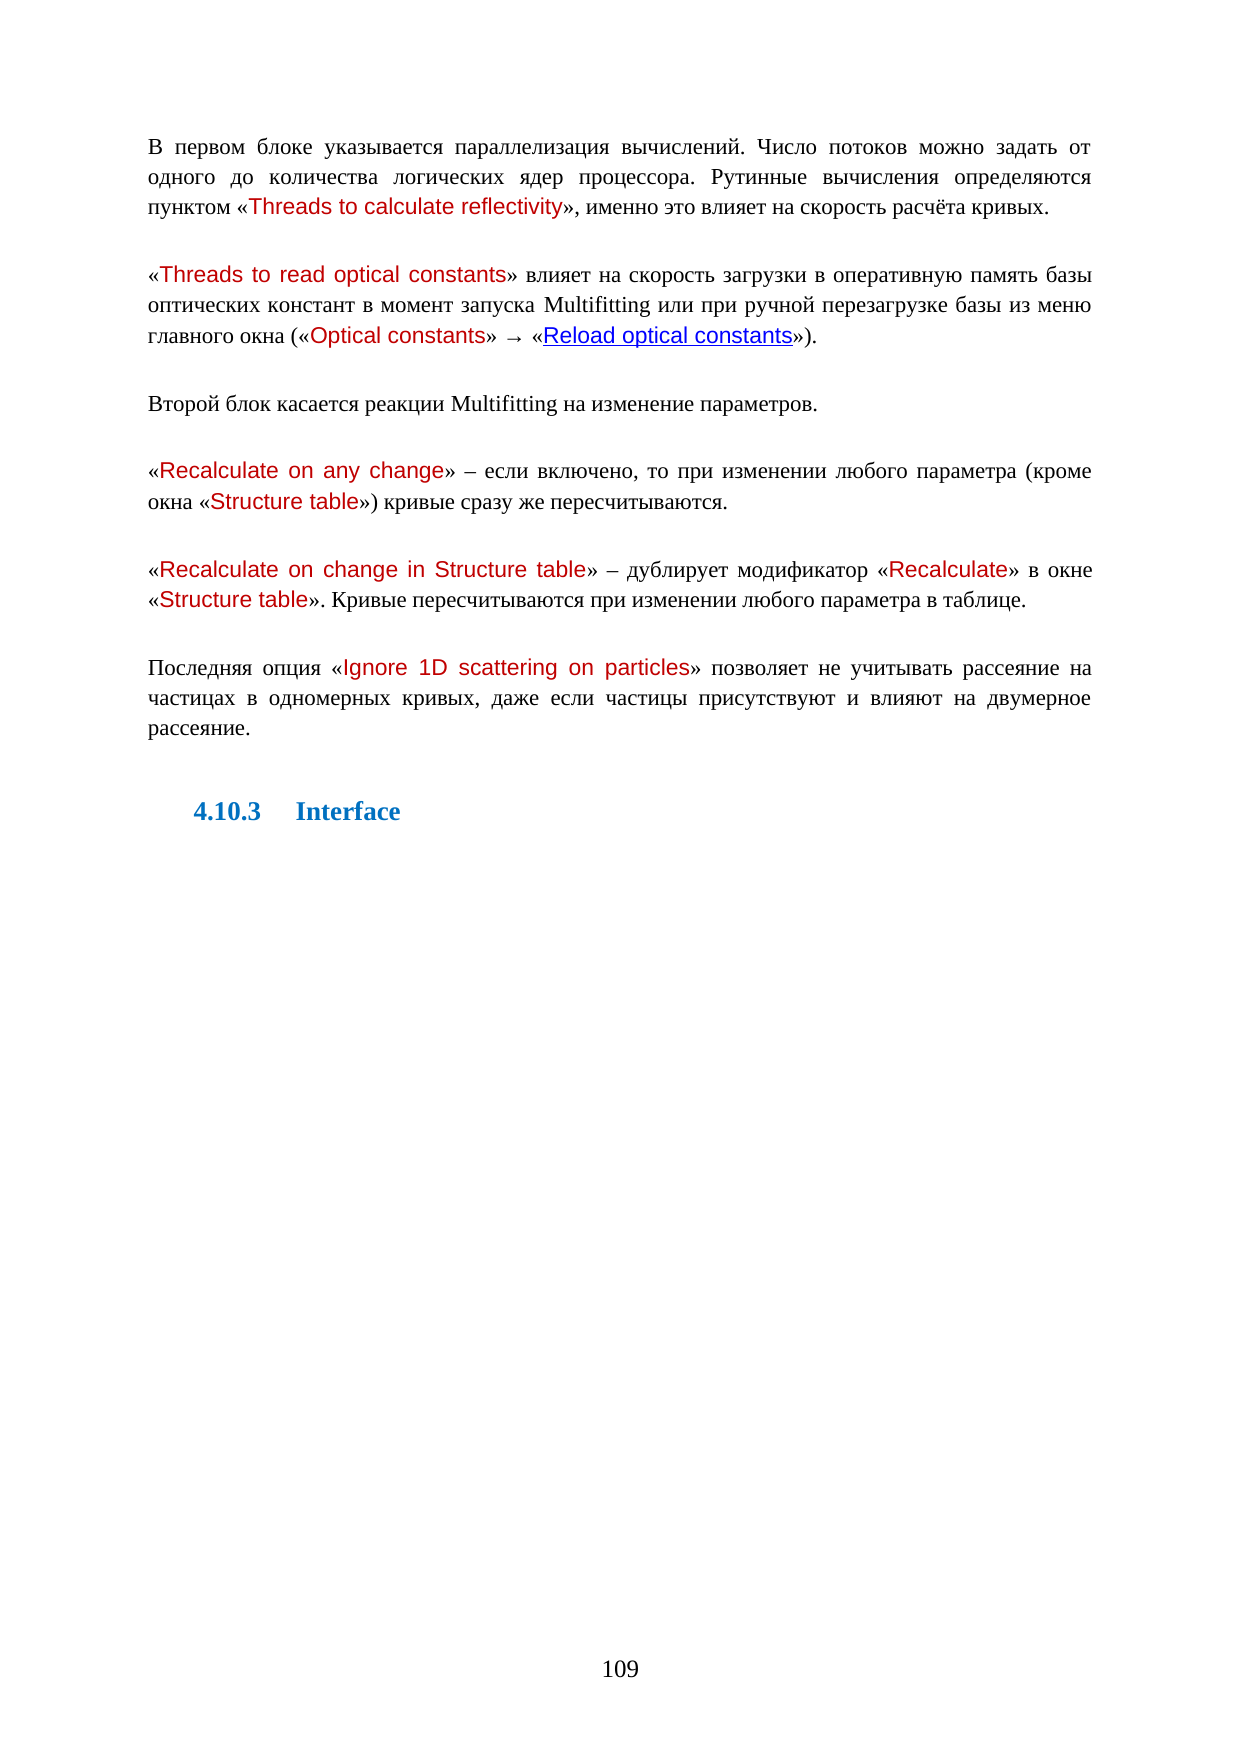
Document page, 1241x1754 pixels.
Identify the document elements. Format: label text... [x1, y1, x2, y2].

text «Recalculate on change in Structure table» – дублирует модификатор «Recalculate» в окне «Structure table». Кривые пересчитываются при изменении любого параметра в таблице. [148, 556, 1093, 612]
text В первом блоке указывается параллелизация вычислений. Число потоков можно задать от одного до количества логических ядер процессора. Рутинные вычисления определяются пунктом «Threads to calculate reflectivity», именно это влияет на скорость расчёта кривых. [148, 133, 1093, 220]
text Последняя опция «Ignore 1D scattering on particles» позволяет не учитывать рассеяние на частицах в одномерных кривых, даже если частицы присутствуют и влияют на двумерное рассеяние. [148, 654, 1093, 741]
text «Recalculate on any change» – если включено, то при изменении любого параметра (кроме окна «Structure table») кривые сразу же пересчитываются. [148, 457, 1093, 514]
text «Threads to read optical constants» влияет на скорость загрузки в оперативную память базы оптических констант в момент запуска Multifitting или при ручной перезагрузке базы из меню главного окна («Optical constants» → «Reload optical constants»). [148, 261, 1093, 348]
subtitle Interface [193, 794, 1093, 826]
text Второй блок касается реакции Multifitting на изменение параметров. [148, 390, 1093, 416]
